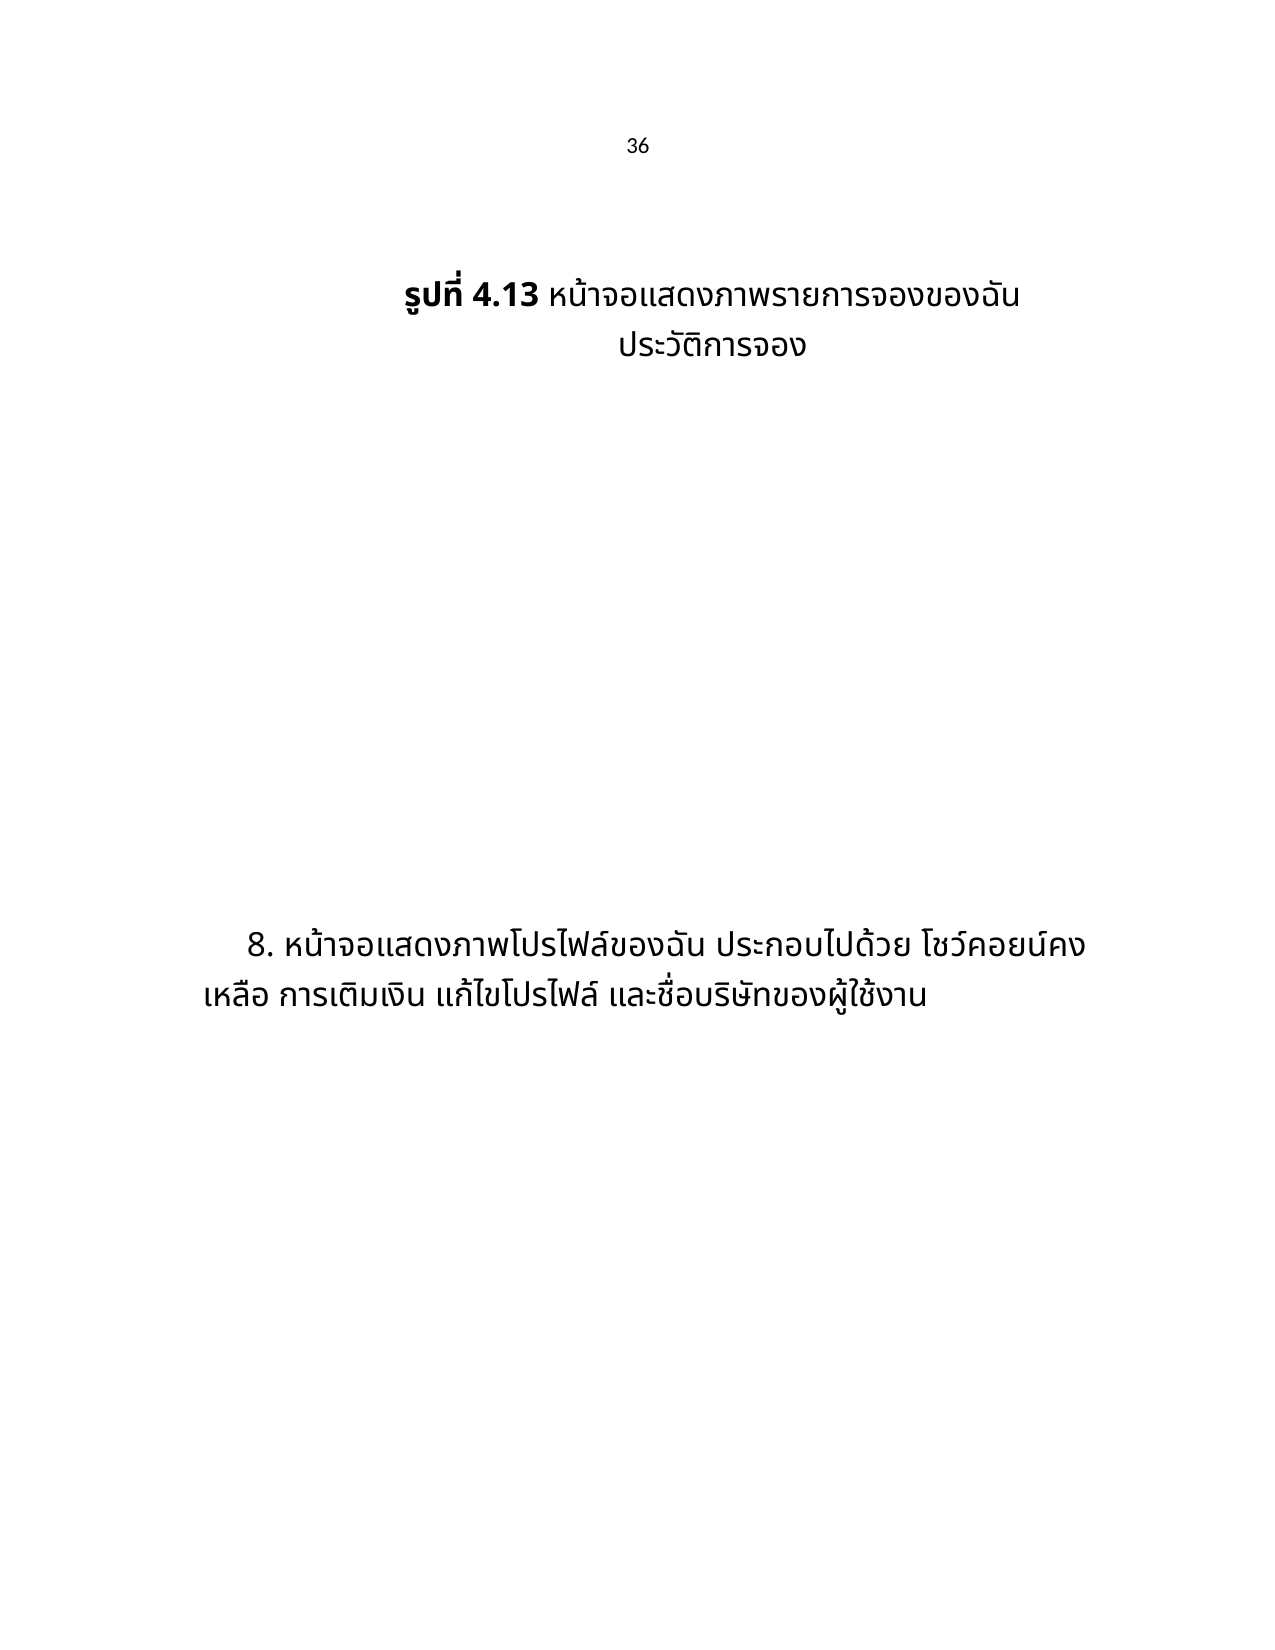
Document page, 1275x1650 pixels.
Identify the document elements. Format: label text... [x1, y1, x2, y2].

list รูปที่ 4.13 หน้าจอแสดงภาพรายการจองของฉัน ประวัติการจอง [337, 270, 1087, 371]
list 8. หน้าจอแสดงภาพโปรไฟล์ของฉัน ประกอบไปด้วย โชว์คอยน์คงเหลือ การเติมเงิน แก้ไขโปรไฟล์ และชื่อบริษัทของผู้ใช้งาน [202, 921, 1087, 1022]
